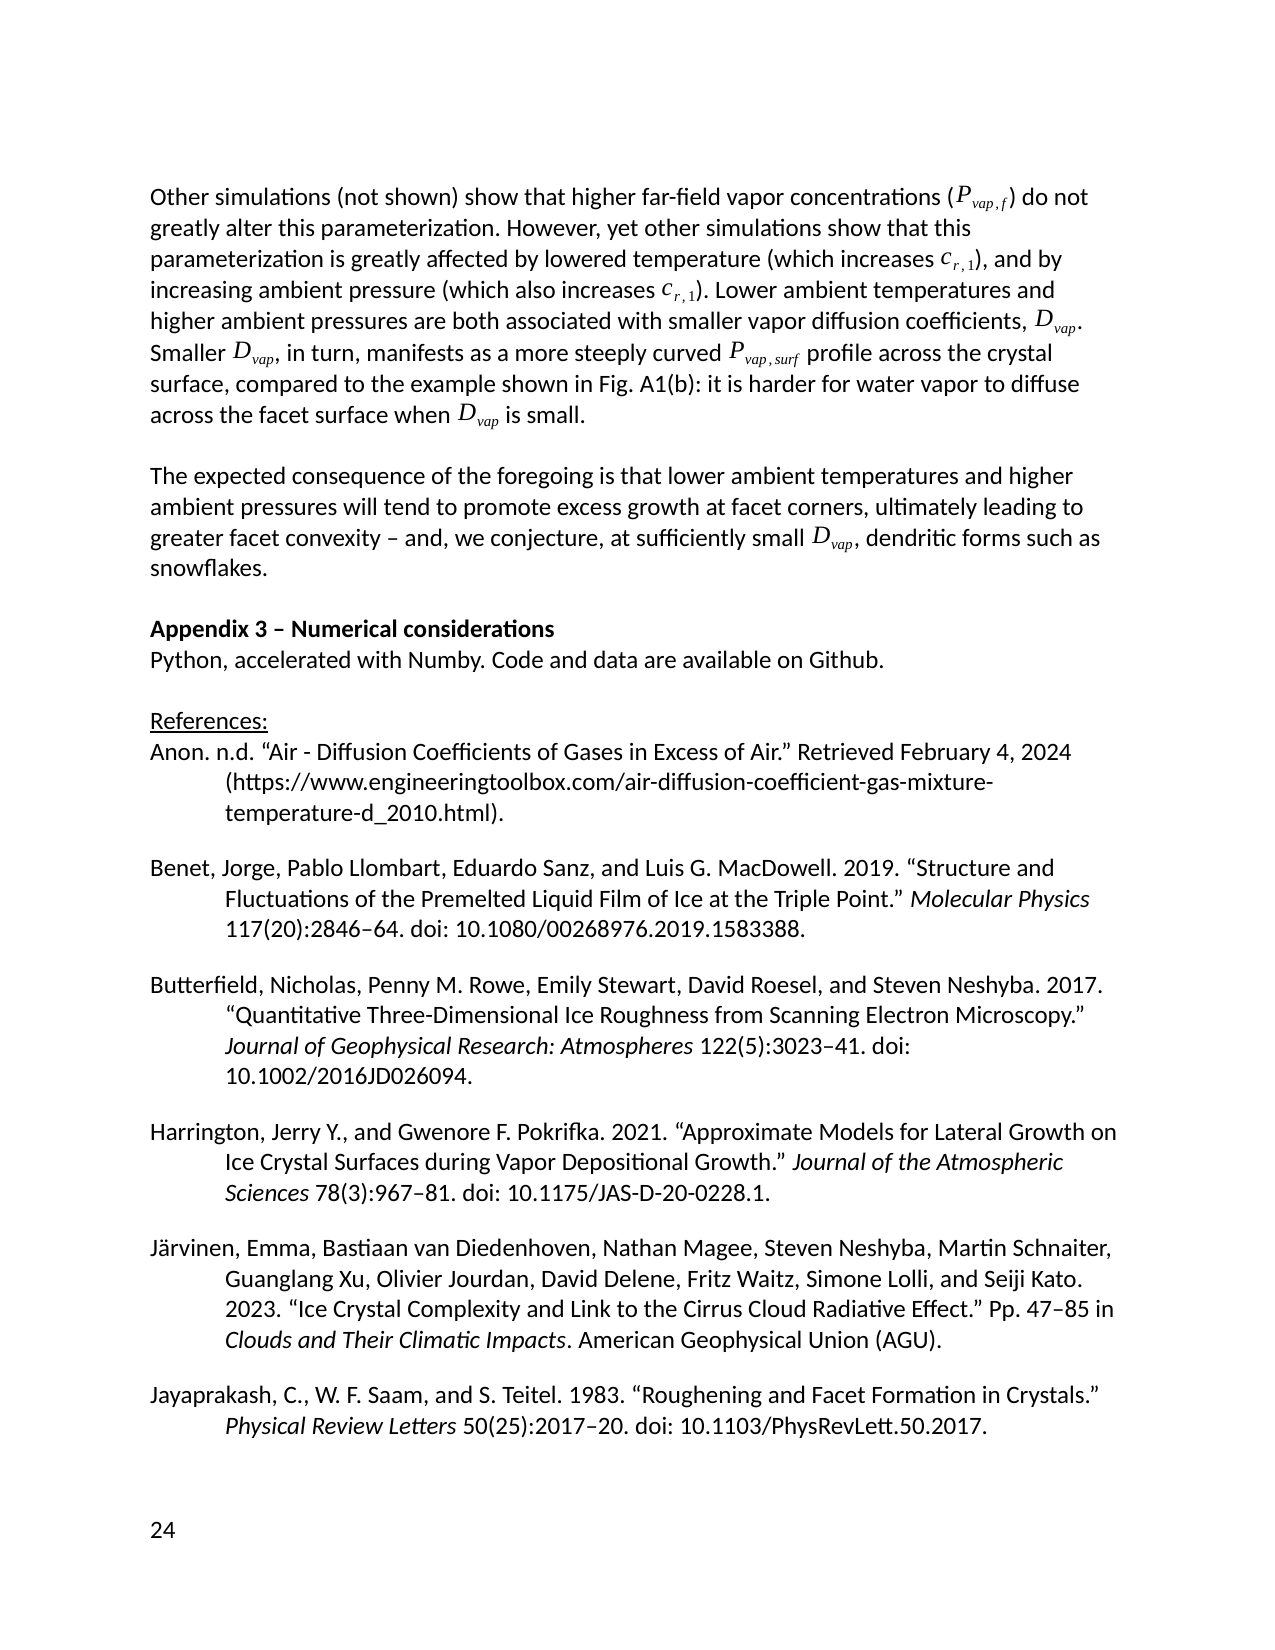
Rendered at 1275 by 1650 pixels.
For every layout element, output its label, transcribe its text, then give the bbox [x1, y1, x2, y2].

text Appendix 3 – Numerical considerations [150, 614, 1125, 644]
text References: [150, 705, 1125, 736]
text Anon. n.d. “Air - Diffusion Coefficients of Gases in Excess of Air.” Retrieved February 4, 2024 (https://www.engineeringtoolbox.com/air-diffusion-coefficient-gas-mixture-temperature-d_2010.html). [150, 736, 1125, 827]
text Benet, Jorge, Pablo Llombart, Eduardo Sanz, and Luis G. MacDowell. 2019. “Structure and Fluctuations of the Premelted Liquid Film of Ice at the Triple Point.” Molecular Physics 117(20):2846–64. doi: 10.1080/00268976.2019.1583388. [150, 852, 1125, 944]
text Harrington, Jerry Y., and Gwenore F. Pokrifka. 2021. “Approximate Models for Lateral Growth on Ice Crystal Surfaces during Vapor Depositional Growth.” Journal of the Atmospheric Sciences 78(3):967–81. doi: 10.1175/JAS-D-20-0228.1. [150, 1116, 1125, 1207]
text Järvinen, Emma, Bastiaan van Diedenhoven, Nathan Magee, Steven Neshyba, Martin Schnaiter, Guanglang Xu, Olivier Jourdan, David Delene, Fritz Waitz, Simone Lolli, and Seiji Kato. 2023. “Ice Crystal Complexity and Link to the Cirrus Cloud Radiative Effect.” Pp. 47–85 in Clouds and Their Climatic Impacts. American Geophysical Union (AGU). [150, 1232, 1125, 1354]
text Jayaprakash, C., W. F. Saam, and S. Teitel. 1983. “Roughening and Facet Formation in Crystals.” Physical Review Letters 50(25):2017–20. doi: 10.1103/PhysRevLett.50.2017. [150, 1379, 1125, 1441]
text Butterfield, Nicholas, Penny M. Rowe, Emily Stewart, David Roesel, and Steven Neshyba. 2017. “Quantitative Three-Dimensional Ice Roughness from Scanning Electron Microscopy.” Journal of Geophysical Research: Atmospheres 122(5):3023–41. doi: 10.1002/2016JD026094. [150, 969, 1125, 1091]
text The expected consequence of the foregoing is that lower ambient temperatures and higher ambient pressures will tend to promote excess growth at facet corners, ultimately leading to greater facet convexity – and, we conjecture, at sufficiently small , dendritic forms such as snowflakes. [150, 460, 1125, 583]
text Other simulations (not shown) show that higher far-field vapor concentrations () do not greatly alter this parameterization. However, yet other simulations show that this parameterization is greatly affected by lowered temperature (which increases ), and by increasing ambient pressure (which also increases ). Lower ambient temperatures and higher ambient pressures are both associated with smaller vapor diffusion coefficients, . Smaller , in turn, manifests as a more steeply curved profile across the crystal surface, compared to the example shown in Fig. A1(b): it is harder for water vapor to diffuse across the facet surface when is small. [150, 181, 1125, 430]
text Python, accelerated with Numby. Code and data are available on Github. [150, 644, 1125, 675]
